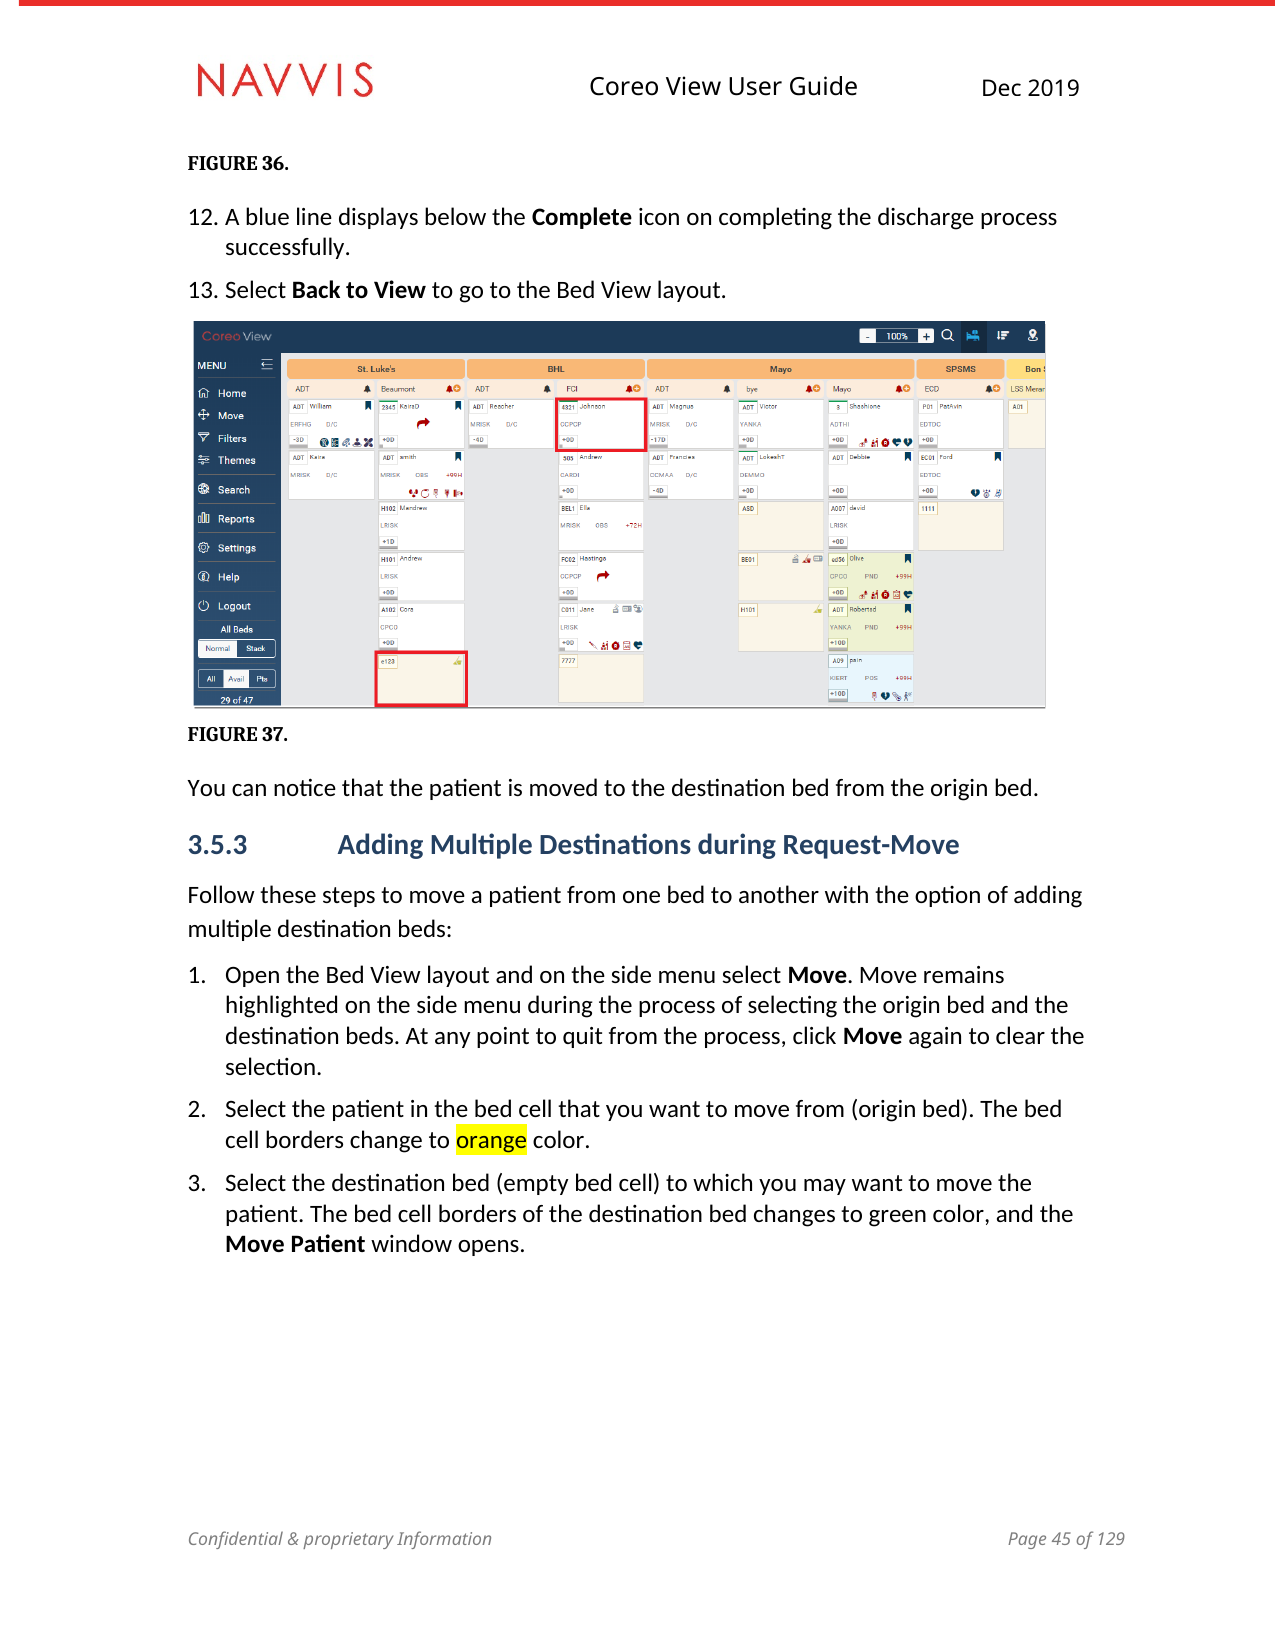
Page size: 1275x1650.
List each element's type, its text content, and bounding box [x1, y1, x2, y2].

list Select the destination bed (empty bed cell) to which you may want to move the patient. The bed cell borders of the destination bed changes to green color, and the Move Patient window opens. [187, 1167, 1087, 1259]
list A blue line displays below the Complete icon on completing the discharge process successfully. [187, 201, 1087, 262]
picture [193, 321, 1046, 709]
list Select the patient in the bed cell that you want to move from (origin bed). The bed cell borders change to orange color. [187, 1094, 1087, 1155]
list Open the Bed View layout and on the side menu select Move. Move remains highlighted on the side menu during the process of selecting the origin bed and the destination beds. At any point to quit from the process, click Move again to clear the selection. [187, 959, 1087, 1081]
list Select Back to View to go to the Bed View layout. [187, 274, 1087, 305]
text You can notice that the patient is moved to the destination bed from the origin bed. [187, 772, 1087, 802]
subtitle Adding Multiple Destinations during Request-Move [187, 826, 1087, 862]
picture [187, 55, 383, 104]
text Follow these steps to move a patient from one bed to another with the option of adding multiple destination beds: [187, 879, 1087, 943]
